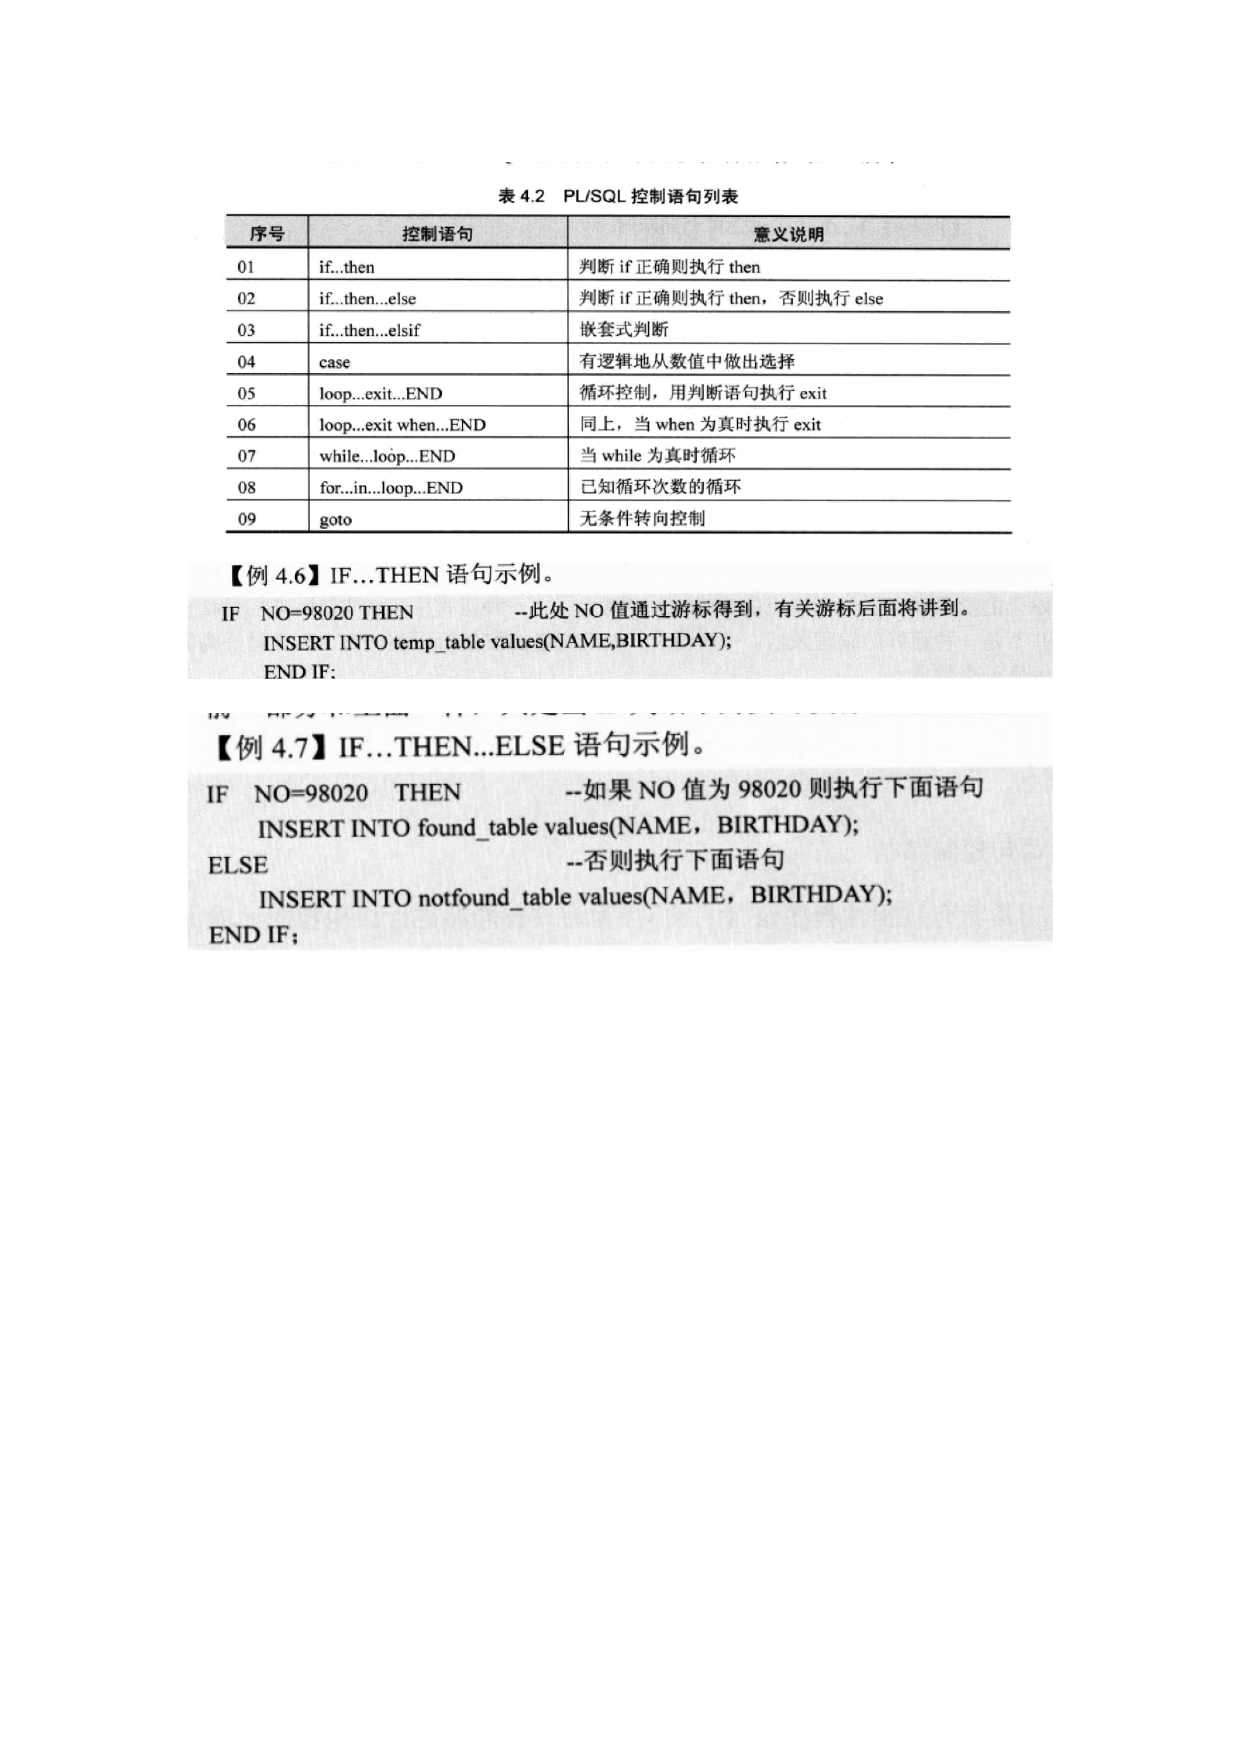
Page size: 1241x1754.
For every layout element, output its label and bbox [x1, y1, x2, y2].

picture [187, 162, 1053, 548]
picture [187, 562, 1053, 679]
picture [187, 713, 1053, 951]
